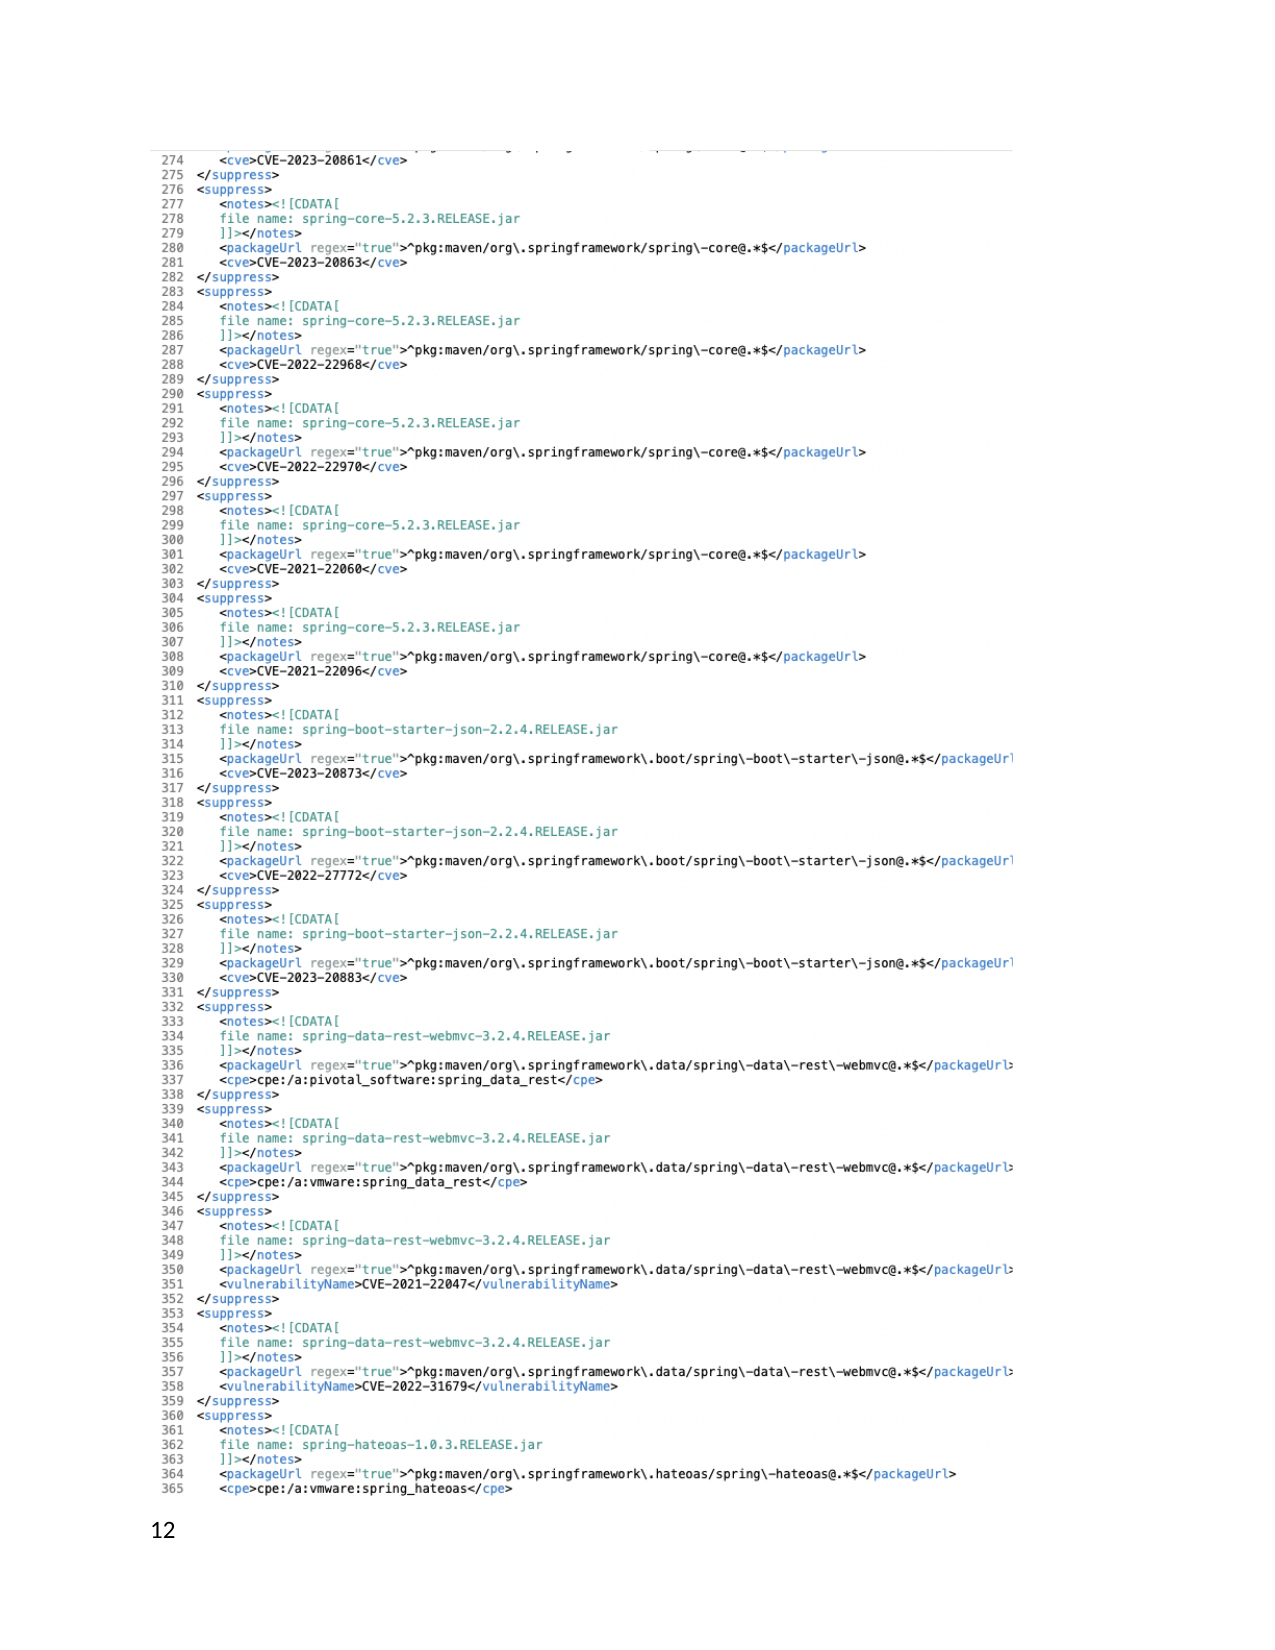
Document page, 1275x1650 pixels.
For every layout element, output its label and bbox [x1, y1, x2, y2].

picture [150, 150, 1013, 1496]
